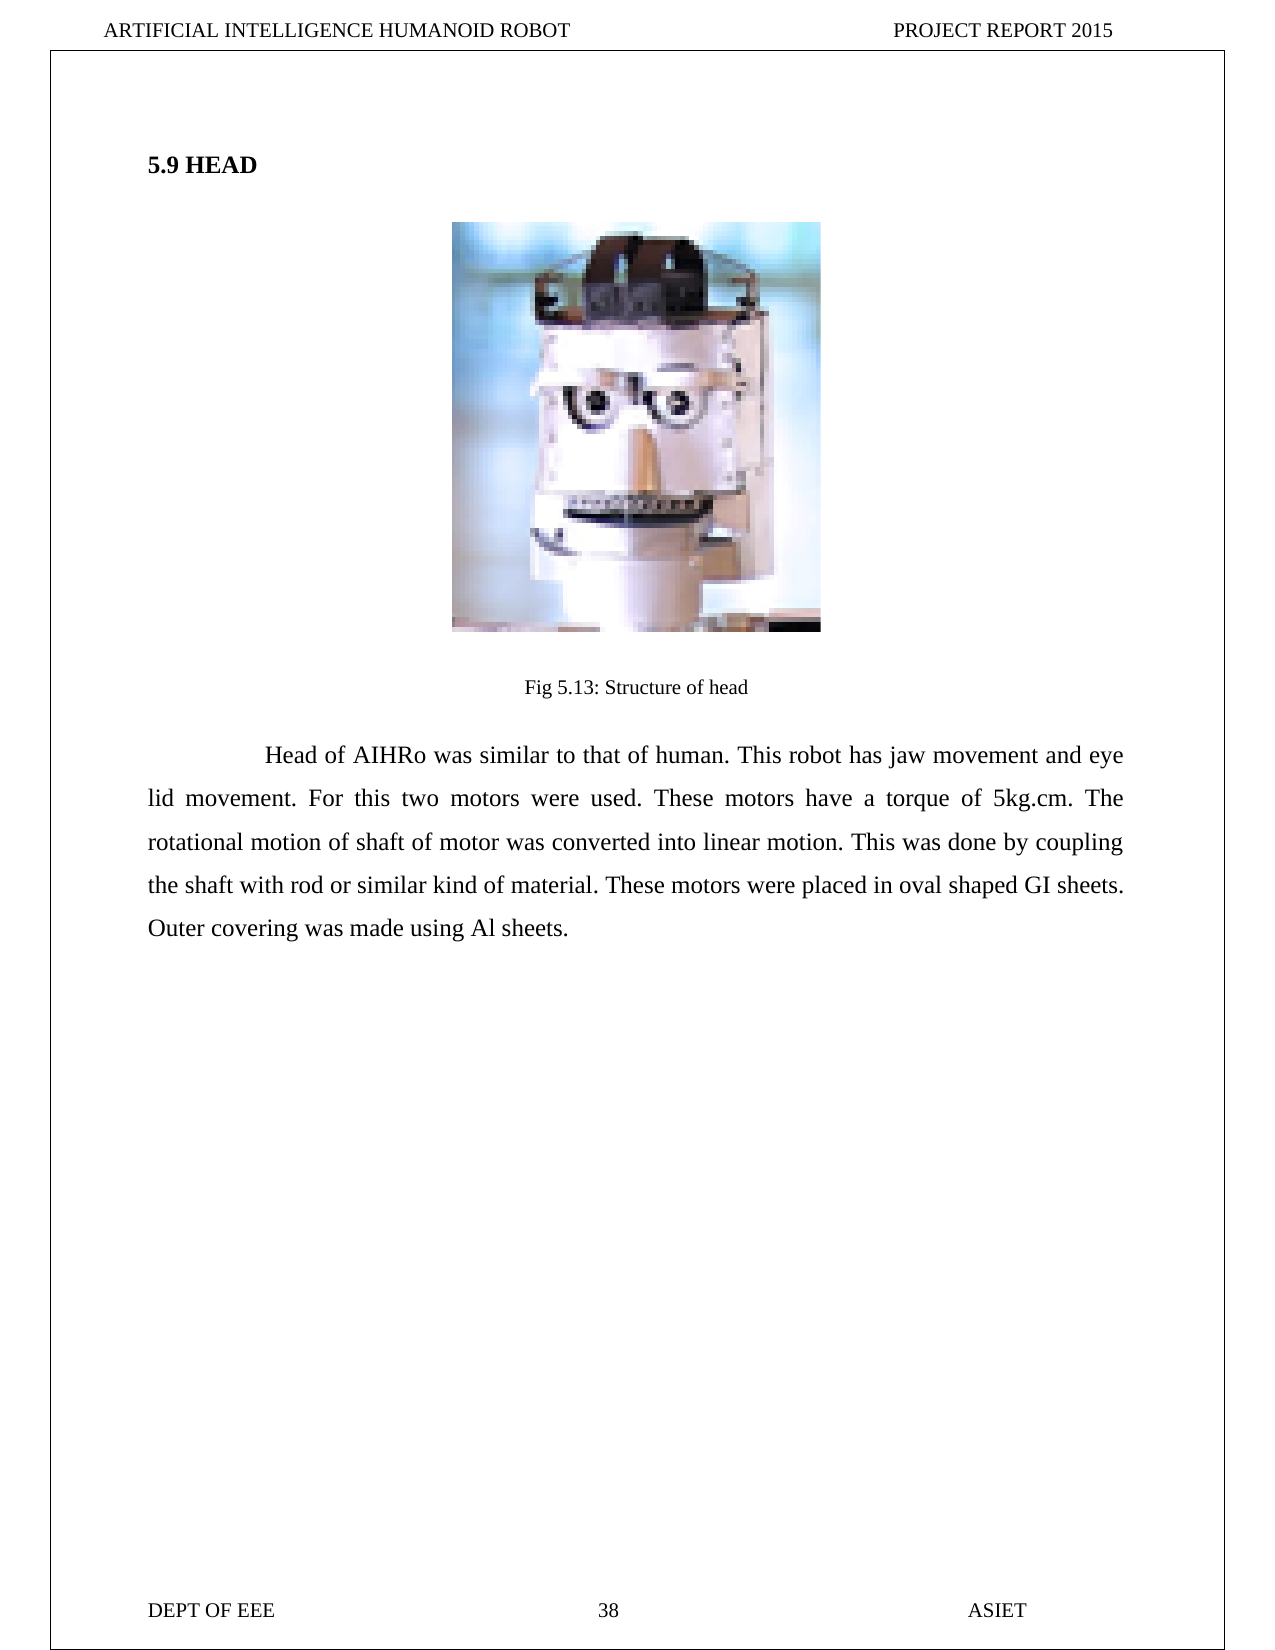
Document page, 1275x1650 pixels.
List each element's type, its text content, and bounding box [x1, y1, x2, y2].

text Head of AIHRo was similar to that of human. This robot has jaw movement and eye lid movement. For this two motors were used. These motors have a torque of 5kg.cm. The rotational motion of shaft of motor was converted into linear motion. This was done by coupling the shaft with rod or similar kind of material. These motors were placed in oval shaped GI sheets. Outer covering was made using Al sheets. [148, 740, 1125, 942]
text 5.9 HEAD [148, 150, 1125, 179]
text Fig 5.13: Structure of head [148, 675, 1125, 699]
picture [452, 222, 821, 632]
